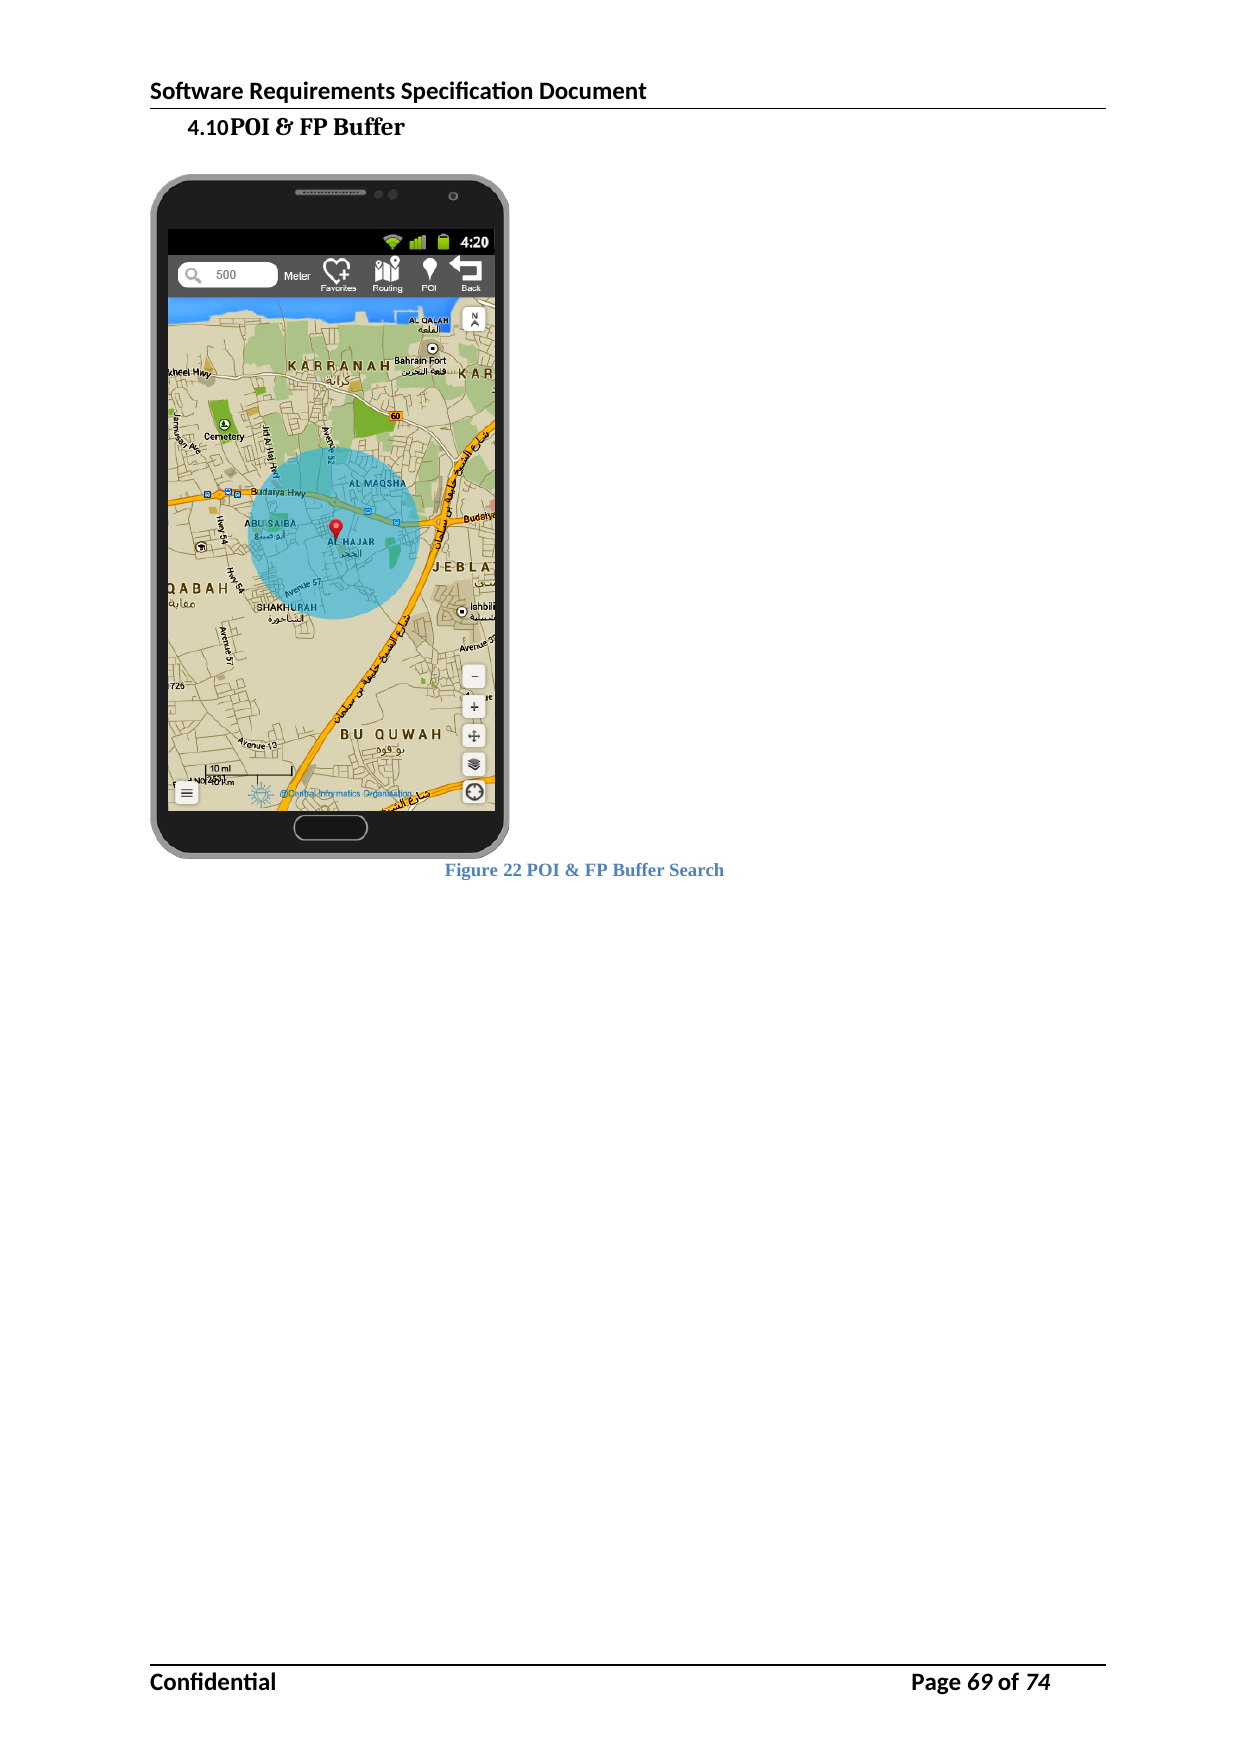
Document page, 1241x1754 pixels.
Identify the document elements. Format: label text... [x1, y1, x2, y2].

list POI & FP Buffer [187, 113, 1106, 142]
picture [150, 174, 510, 859]
